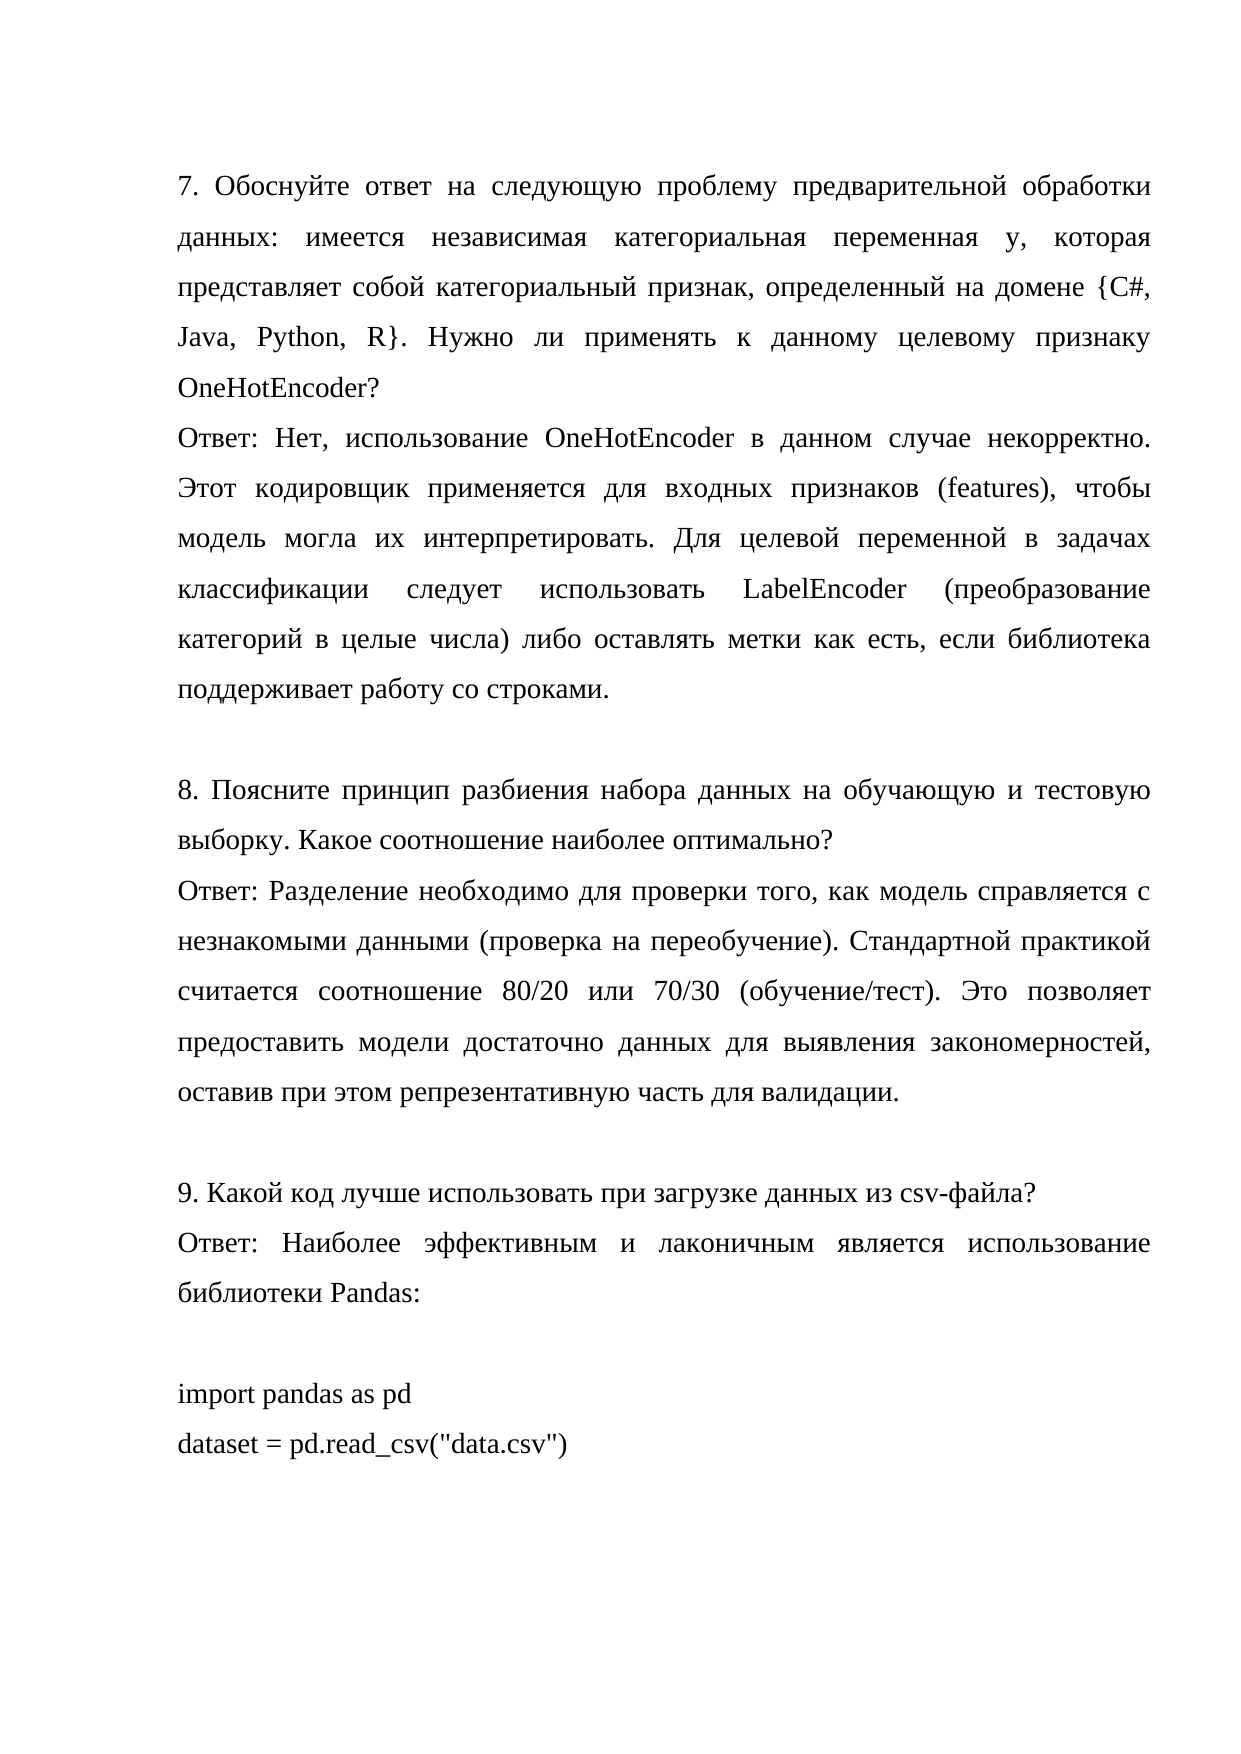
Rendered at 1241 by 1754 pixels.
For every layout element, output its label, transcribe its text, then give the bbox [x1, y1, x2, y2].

text Ответ: Наиболее эффективным и лаконичным является использование библиотеки Pandas: [177, 1225, 1152, 1309]
text Ответ: Разделение необходимо для проверки того, как модель справляется с незнакомыми данными (проверка на переобучение). Стандартной практикой считается соотношение 80/20 или 70/30 (обучение/тест). Это позволяет предоставить модели достаточно данных для выявления закономерностей, оставив при этом репрезентативную часть для валидации. [177, 873, 1152, 1108]
text 9. Какой код лучше использовать при загрузке данных из csv-файла? [177, 1175, 1152, 1208]
text Ответ: Нет, использование OneHotEncoder в данном случае некорректно. Этот кодировщик применяется для входных признаков (features), чтобы модель могла их интерпретировать. Для целевой переменной в задачах классификации следует использовать LabelEncoder (преобразование категорий в целые числа) либо оставлять метки как есть, если библиотека поддерживает работу со строками. [177, 420, 1152, 705]
text 7. Обоснуйте ответ на следующую проблему предварительной обработки данных: имеется независимая категориальная переменная y, которая представляет собой категориальный признак, определенный на домене {C#, Java, Python, R}. Нужно ли применять к данному целевому признаку OneHotEncoder? [177, 168, 1152, 403]
text dataset = pd.read_csv("data.csv") [177, 1426, 1152, 1460]
text import pandas as pd [177, 1376, 1152, 1409]
text 8. Поясните принцип разбиения набора данных на обучающую и тестовую выборку. Какое соотношение наиболее оптимально? [177, 772, 1152, 856]
